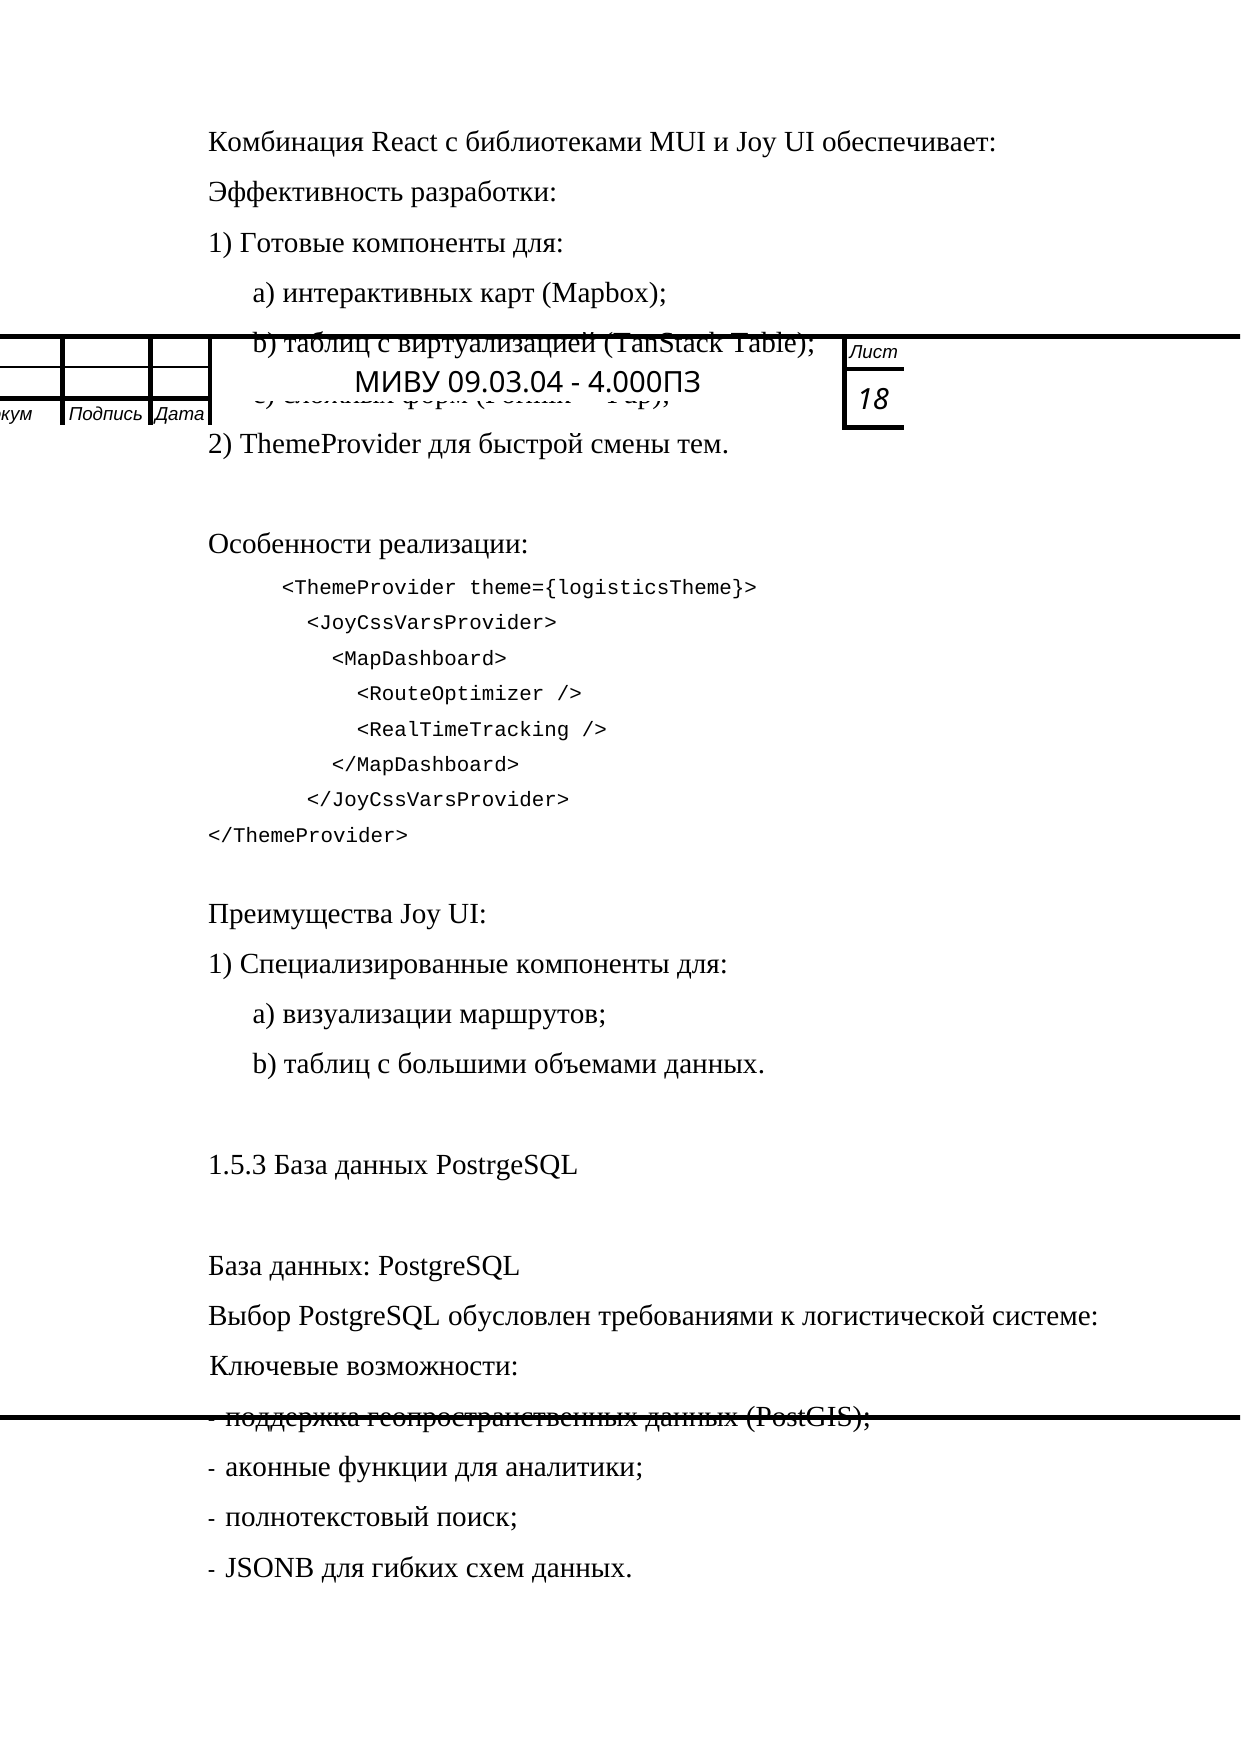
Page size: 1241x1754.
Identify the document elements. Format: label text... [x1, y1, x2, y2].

text <RouteOptimizer /> [282, 683, 1181, 707]
text <ThemeProvider theme={logisticsTheme}> [282, 577, 1181, 601]
text Ключевые возможности: [209, 1348, 1181, 1382]
list интерактивных карт (Mapbox); [208, 275, 1181, 309]
text <MapDashboard> [282, 648, 1181, 671]
list полнотекстовый поиск; [208, 1499, 1181, 1533]
text <RealTimeTracking /> [282, 719, 1181, 742]
list Специализированные компоненты для: [208, 946, 1181, 979]
text <JoyCssVarsProvider> [282, 612, 1181, 636]
text </ThemeProvider> [208, 825, 1181, 848]
list визуализации маршрутов; [252, 996, 1181, 1030]
text Особенности реализации: [134, 527, 1181, 560]
text Эффективность разработки: [208, 174, 1181, 208]
list ThemeProvider для быстрой смены тем. [134, 426, 1181, 459]
list таблиц с большими объемами данных. [252, 1047, 1181, 1080]
list таблиц с виртуализацией (TanStack Table); [208, 325, 1181, 359]
list JSONB для гибких схем данных. [208, 1550, 1181, 1583]
text </JoyCssVarsProvider> [282, 789, 1181, 813]
text 1.5.3 База данных PostrgeSQL [134, 1147, 1181, 1181]
list аконные функции для аналитики; [208, 1449, 1181, 1483]
list сложных форм (Formik + Yup); [847, 376, 1181, 409]
text Выбор PostgreSQL обусловлен требованиями к логистической системе: [134, 1298, 1181, 1332]
text База данных: PostgreSQL [134, 1248, 1181, 1281]
list сложных форм (Formik + Yup); [212, 376, 409, 409]
list поддержка геопространственных данных (PostGIS); [208, 1399, 1181, 1432]
list Готовые компоненты для: [134, 225, 1181, 258]
text Преимущества Joy UI: [134, 896, 1181, 929]
text Комбинация React с библиотеками MUI и Joy UI обеспечивает: [134, 124, 1181, 158]
text </MapDashboard> [282, 754, 1181, 778]
